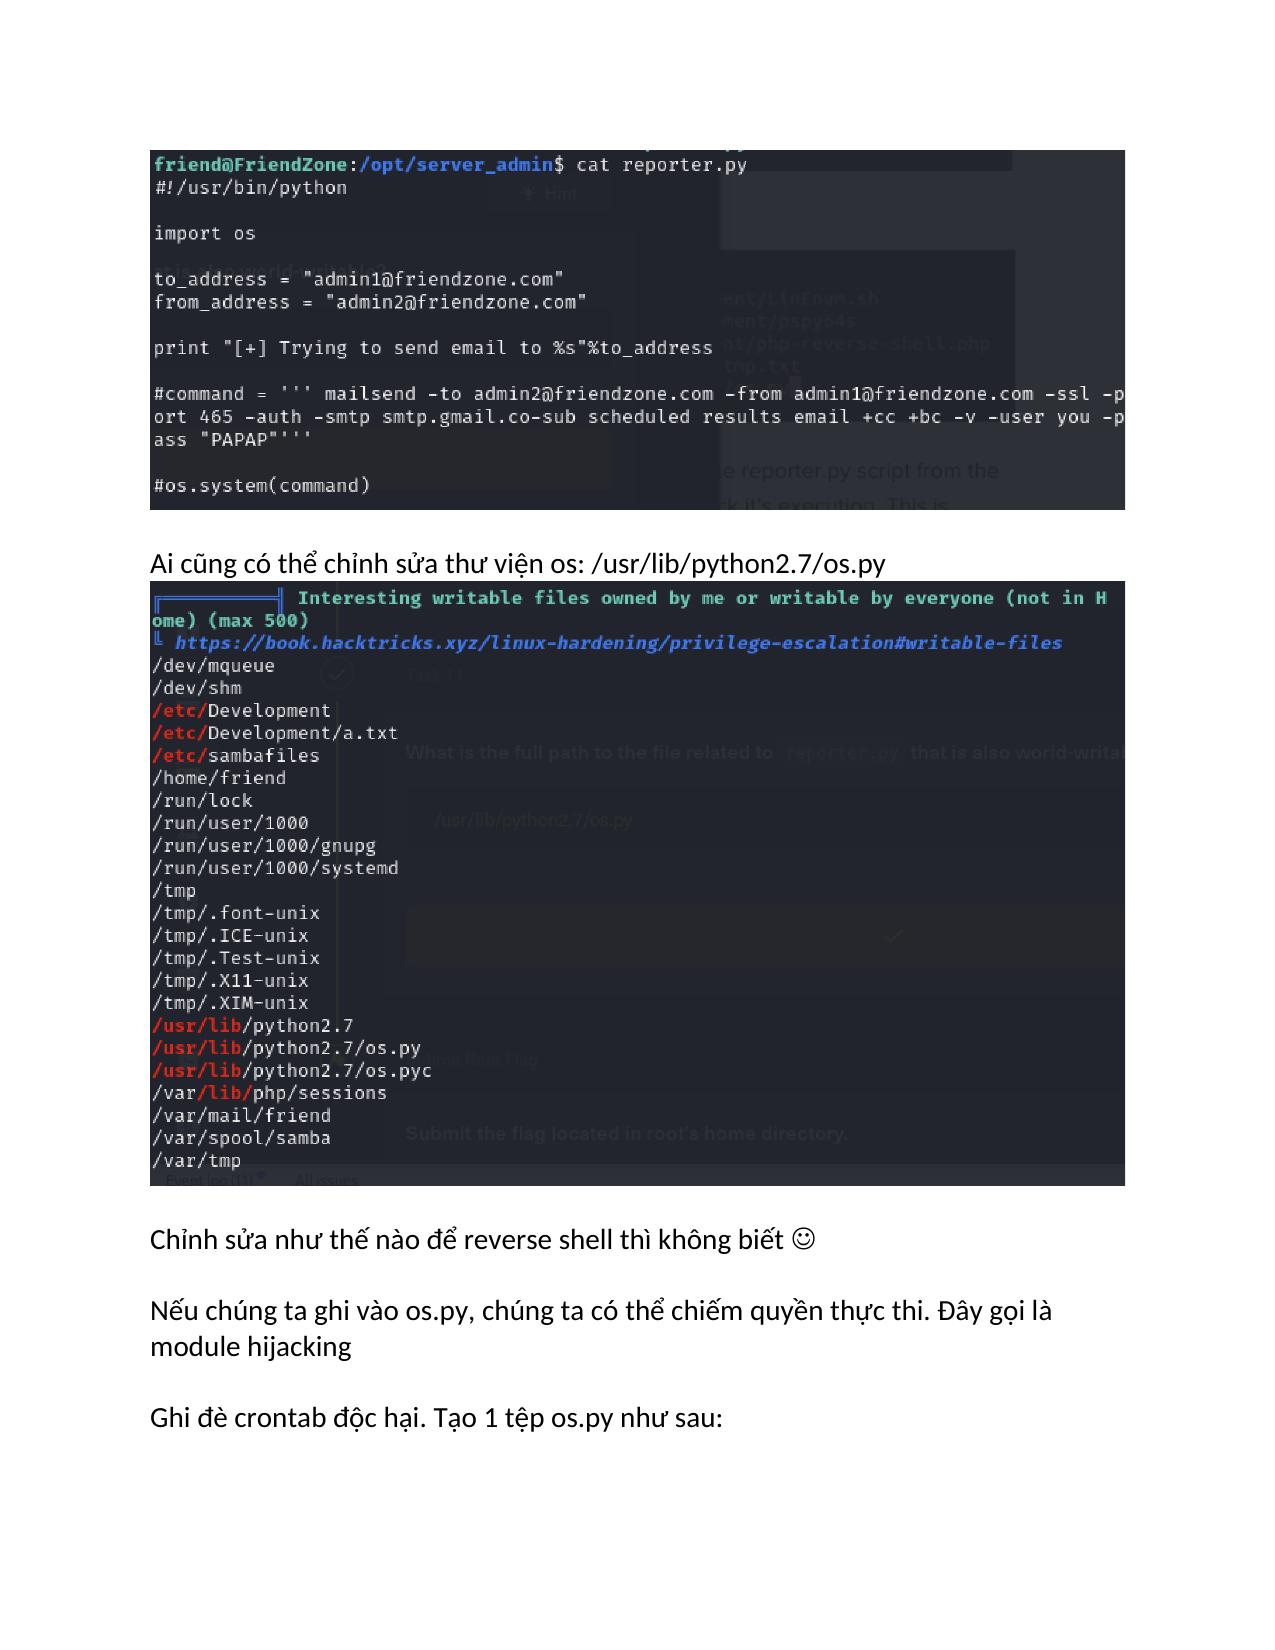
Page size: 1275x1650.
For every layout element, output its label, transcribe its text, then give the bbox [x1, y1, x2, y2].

text Ai cũng có thể chỉnh sửa thư viện os: /usr/lib/python2.7/os.py [150, 545, 1125, 581]
text Nếu chúng ta ghi vào os.py, chúng ta có thể chiếm quyền thực thi. Đây gọi là module hijacking [150, 1292, 1125, 1364]
picture [150, 150, 1125, 510]
text Chỉnh sửa như thế nào để reverse shell thì không biết [150, 1221, 1125, 1257]
text Ghi đè crontab độc hại. Tạo 1 tệp os.py như sau: [150, 1399, 1125, 1435]
picture [150, 581, 1125, 1186]
